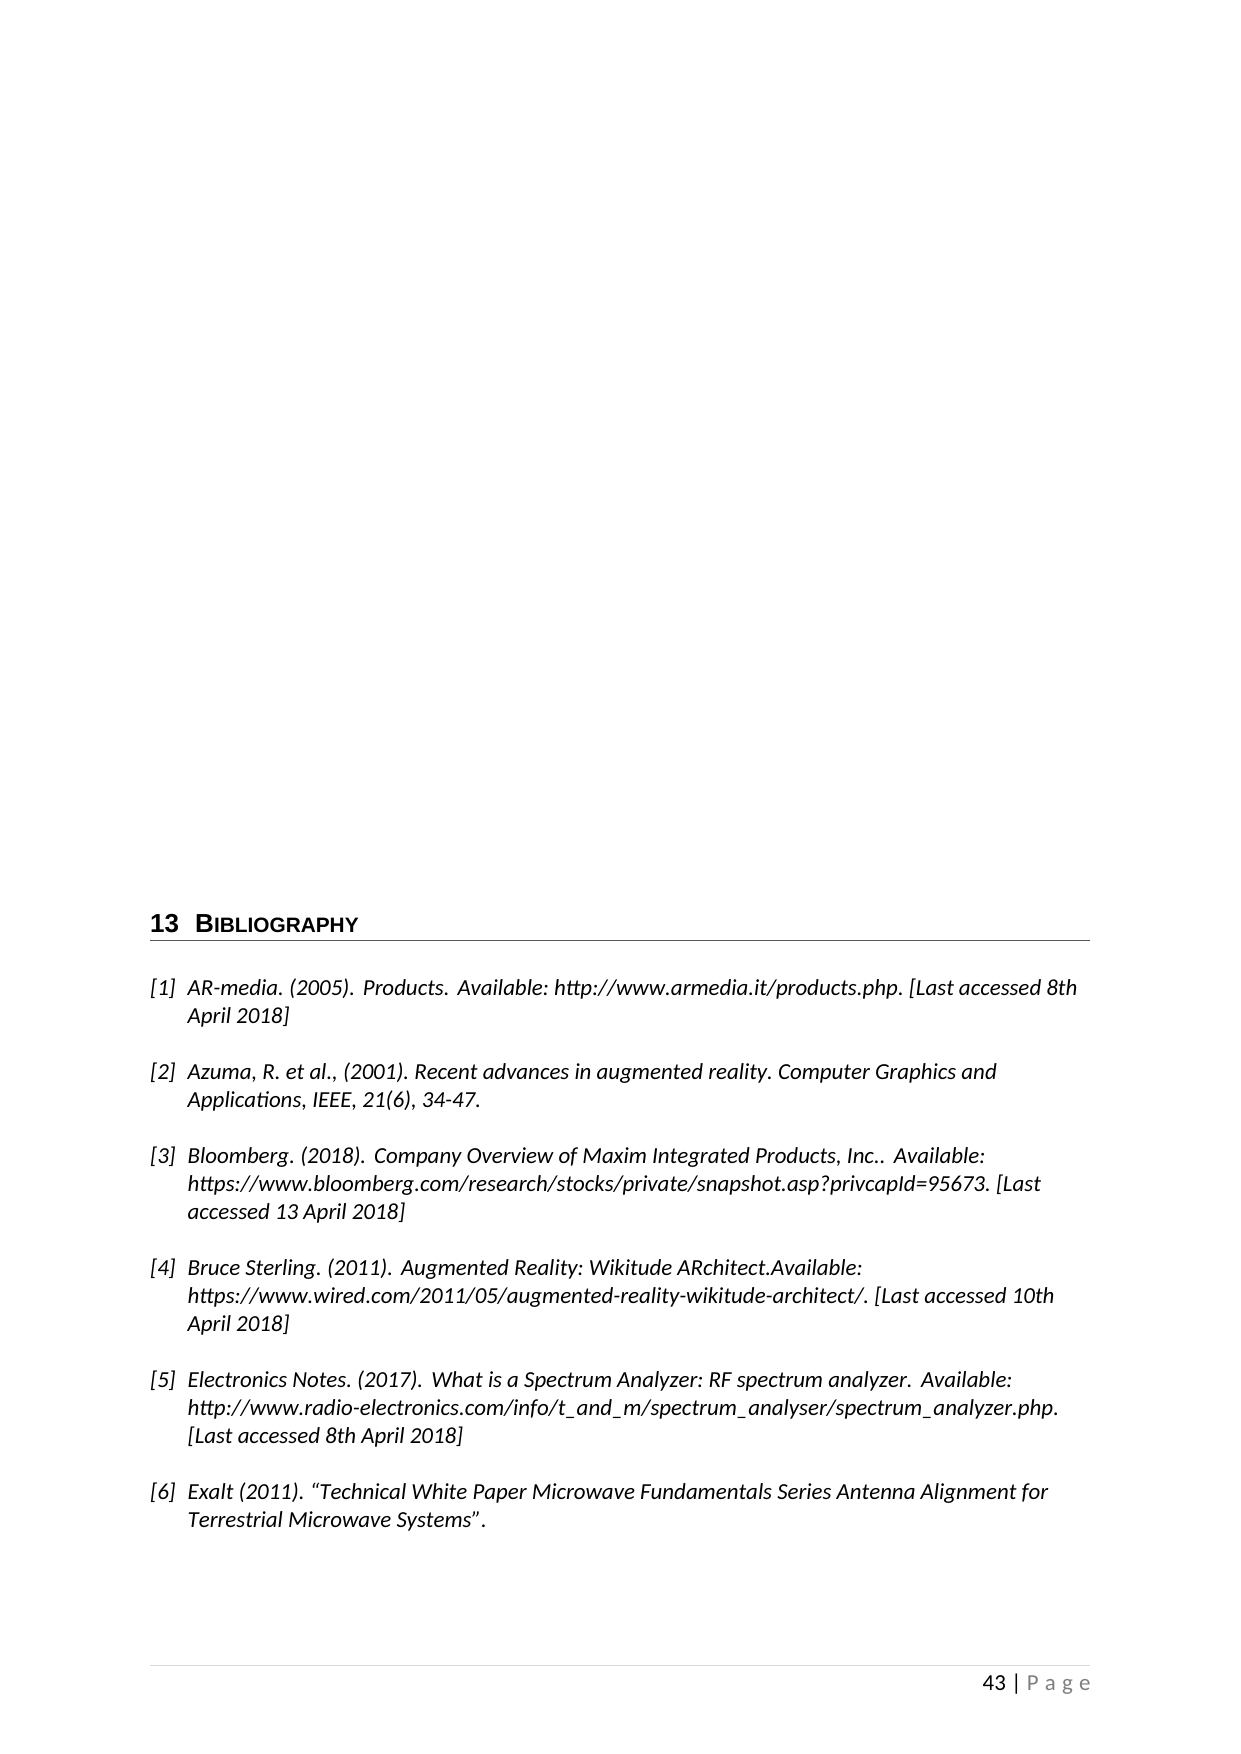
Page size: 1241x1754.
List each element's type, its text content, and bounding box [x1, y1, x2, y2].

subtitle Bibliography [150, 908, 1090, 940]
list Azuma, R. et al., (2001). Recent advances in augmented reality. Computer Graphics and Applications, IEEE, 21(6), 34-47. [150, 1057, 1090, 1113]
list Electronics Notes. (2017). What is a Spectrum Analyzer: RF spectrum analyzer. Available: http://www.radio-electronics.com/info/t_and_m/spectrum_analyser/spectrum_analyzer.php. [Last accessed 8th April 2018] [150, 1365, 1090, 1449]
list Exalt (2011). “Technical White Paper Microwave Fundamentals Series Antenna Alignment for Terrestrial Microwave Systems”. [150, 1477, 1090, 1533]
list Bloomberg. (2018). Company Overview of Maxim Integrated Products, Inc.. Available: https://www.bloomberg.com/research/stocks/private/snapshot.asp?privcapId=95673. [Last accessed 13 April 2018] [150, 1141, 1090, 1225]
list AR-media. (2005). Products. Available: http://www.armedia.it/products.php. [Last accessed 8th April 2018] [150, 973, 1090, 1029]
list Bruce Sterling. (2011). Augmented Reality: Wikitude ARchitect.Available: https://www.wired.com/2011/05/augmented-reality-wikitude-architect/. [Last accessed 10th April 2018] [150, 1253, 1090, 1337]
